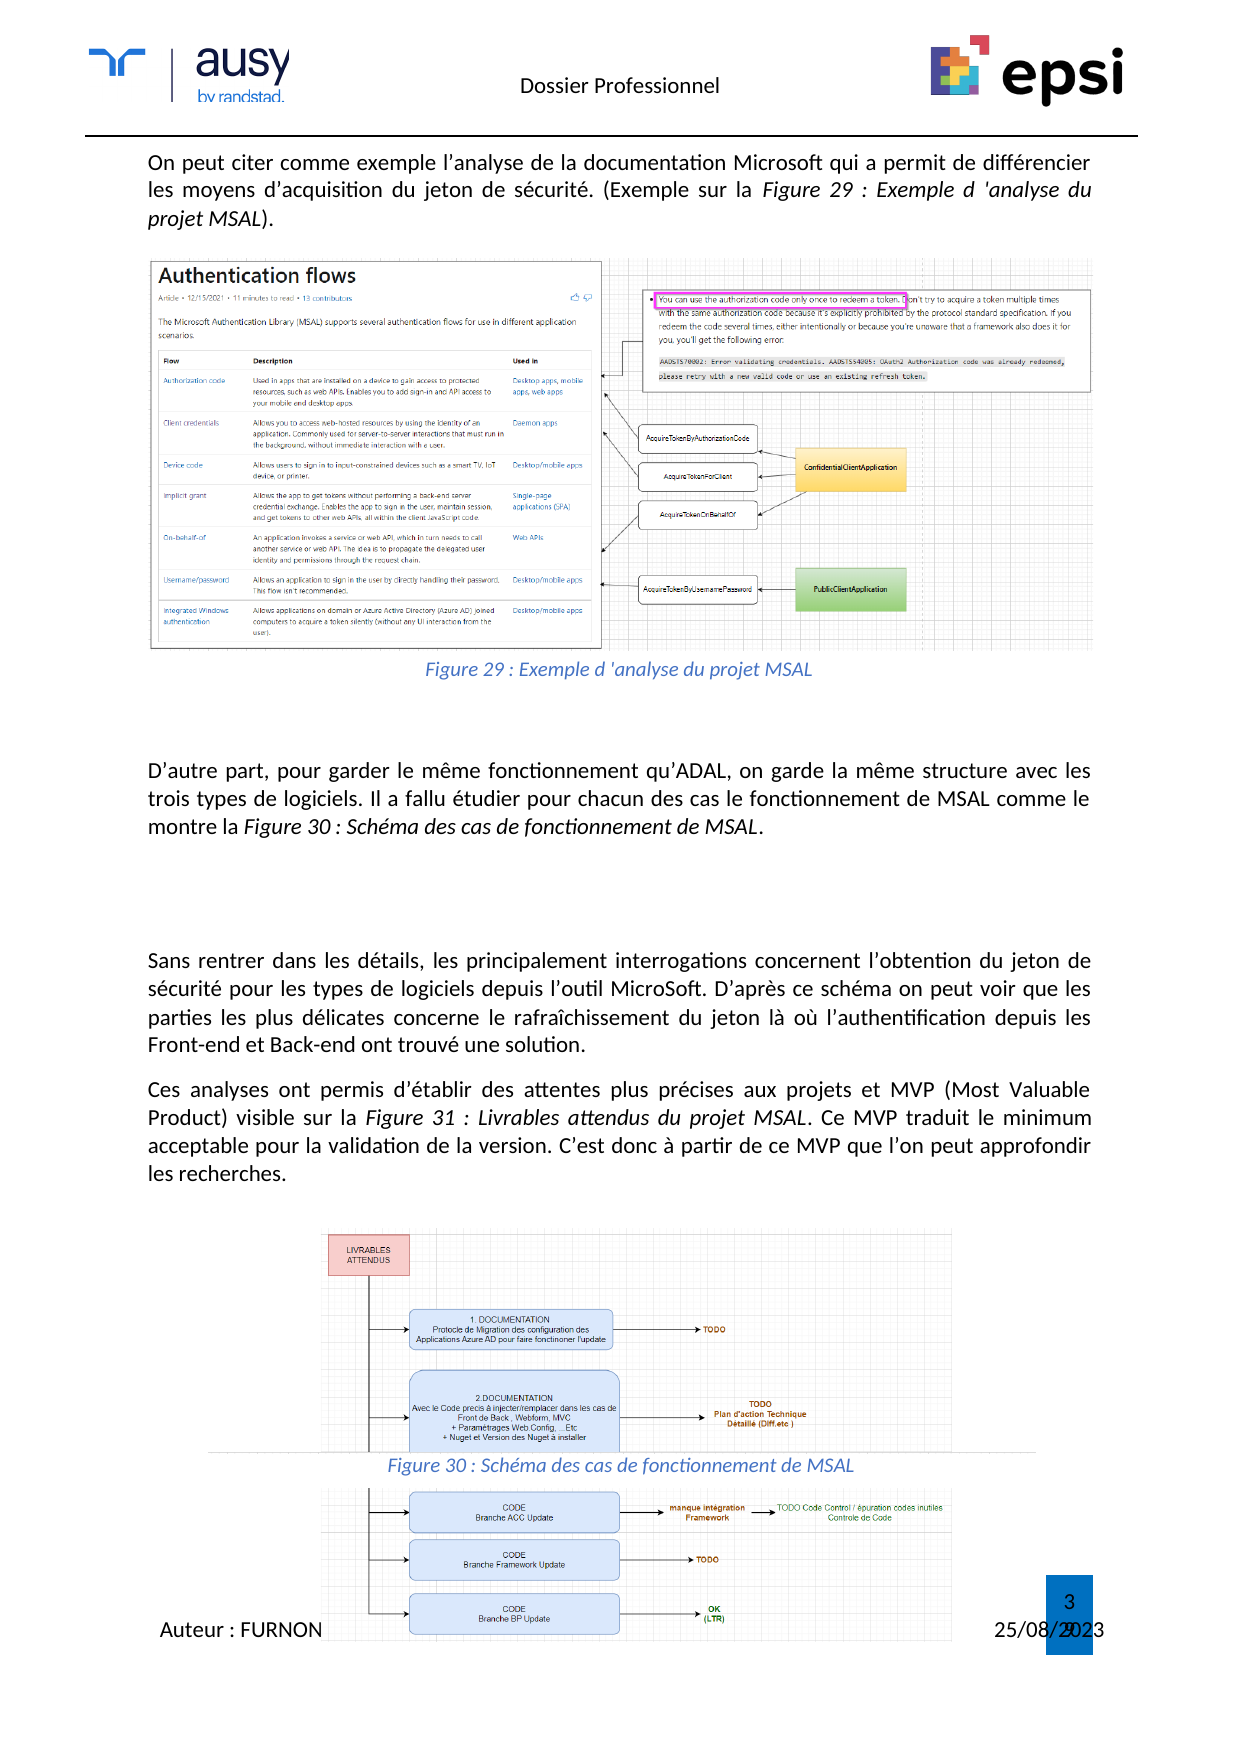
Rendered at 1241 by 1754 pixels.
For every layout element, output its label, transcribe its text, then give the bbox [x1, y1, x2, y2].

text On peut citer comme exemple l’analyse de la documentation Microsoft qui a permit de différencier les moyens d’acquisition du jeton de sécurité. (Exemple sur la Figure 29 : Exemple d 'analyse du projet MSAL). [148, 148, 1093, 232]
picture [148, 258, 1094, 651]
text Sans rentrer dans les détails, les principalement interrogations concernent l’obtention du jeton de sécurité pour les types de logiciels depuis l’outil MicroSoft. D’après ce schéma on peut voir que les parties les plus délicates concerne le rafraîchissement du jeton là où l’authentification depuis les Front-end et Back-end ont trouvé une solution. [148, 947, 1093, 1059]
picture [320, 1488, 952, 1642]
picture [88, 48, 289, 102]
text Ces analyses ont permis d’établir des attentes plus précises aux projets et MVP (Most Valuable Product) visible sur la Figure 31 : Livrables attendus du projet MSAL. Ce MVP traduit le minimum acceptable pour la validation de la version. C’est donc à partir de ce MVP que l’on peut approfondir les recherches. [148, 1075, 1093, 1187]
text D’autre part, pour garder le même fonctionnement qu’ADAL, on garde la même structure avec les trois types de logiciels. Il a fallu étudier pour chacun des cas le fonctionnement de MSAL comme le montre la Figure 30 : Schéma des cas de fonctionnement de MSAL. [148, 756, 1093, 841]
picture [208, 1228, 1036, 1454]
